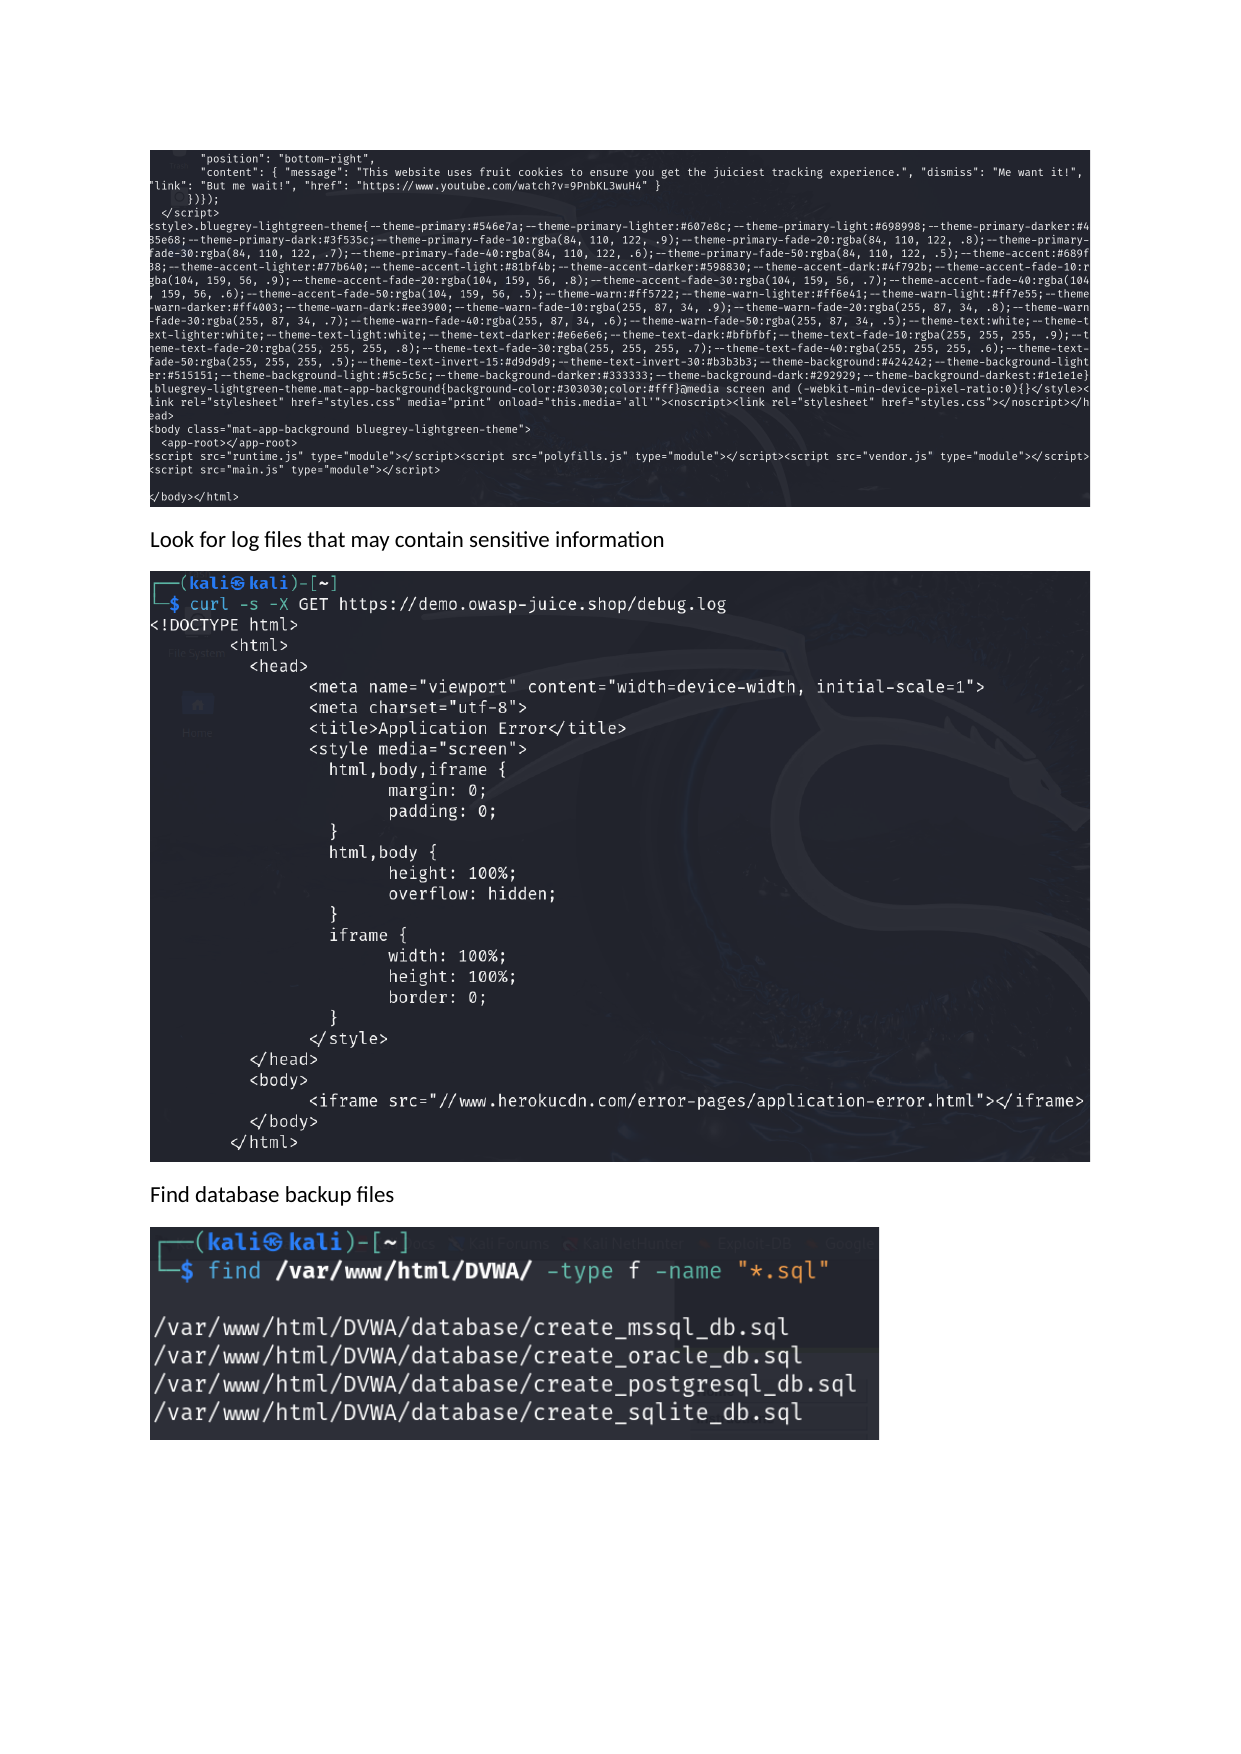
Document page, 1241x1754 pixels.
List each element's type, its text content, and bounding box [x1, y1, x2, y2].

text Find database backup files [150, 1180, 1090, 1208]
picture [150, 150, 1091, 507]
picture [150, 571, 1091, 1162]
text Look for log files that may contain sensitive information [150, 525, 1090, 553]
picture [150, 1227, 880, 1440]
